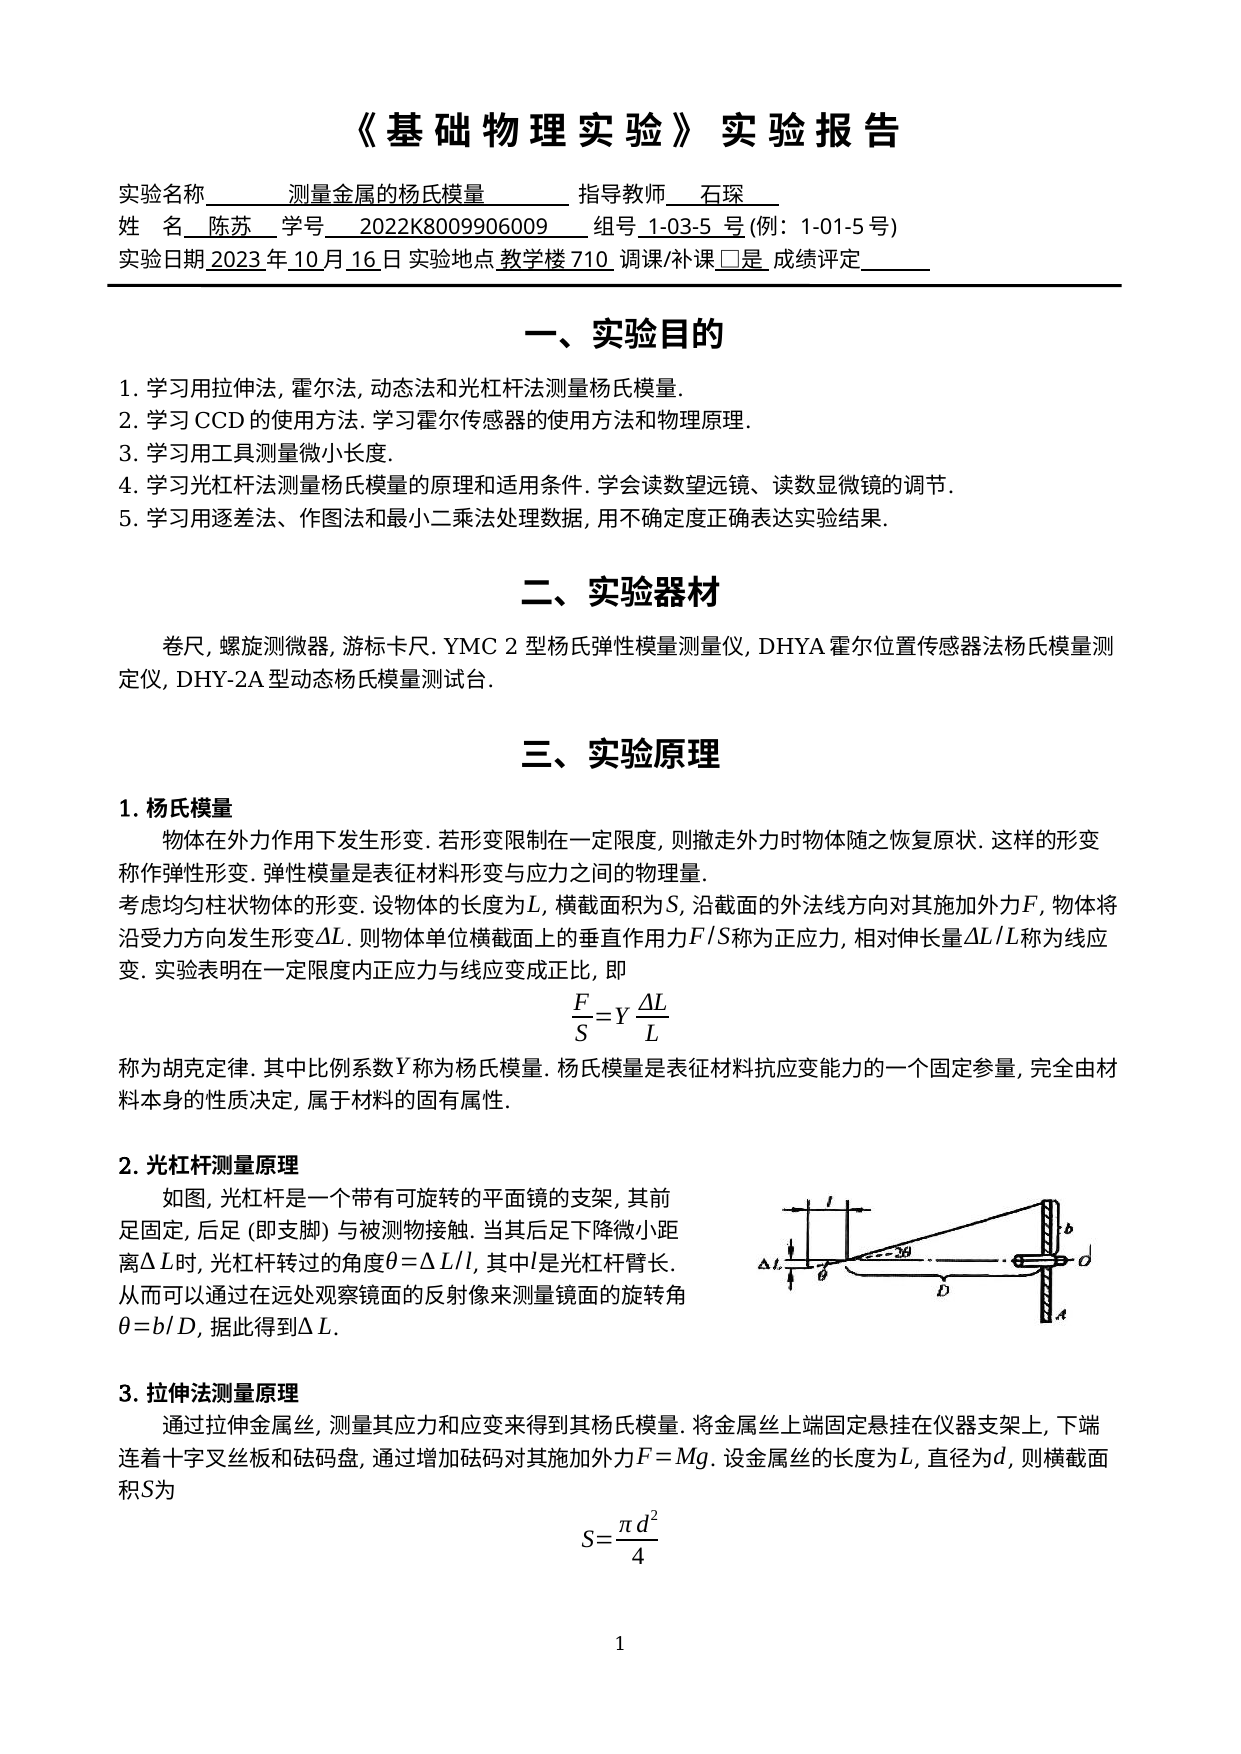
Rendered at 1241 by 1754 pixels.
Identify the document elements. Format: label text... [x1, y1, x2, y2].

text 1. 学习用拉伸法, 霍尔法, 动态法和光杠杆法测量杨氏模量. [118, 370, 1122, 403]
text 物体在外力作用下发生形变. 若形变限制在一定限度, 则撤走外力时物体随之恢复原状. 这样的形变称作弹性形变. 弹性模量是表征材料形变与应力之间的物理量. [118, 823, 1122, 888]
text 《基础物理实验》实验报告 [118, 95, 1122, 160]
text 卷尺, 螺旋测微器, 游标卡尺. YMC 2 型杨氏弹性模量测量仪, DHYA霍尔位置传感器法杨氏模量测定仪, DHY-2A型动态杨氏模量测试台. [118, 629, 1122, 694]
text 3. 学习用工具测量微小长度. [118, 435, 1122, 468]
title 三、实验原理 [118, 719, 1122, 784]
title 二、实验器材 [118, 558, 1122, 623]
text 3. 拉伸法测量原理 [118, 1375, 1122, 1408]
text 称为胡克定律. 其中比例系数称为杨氏模量. 杨氏模量是表征材料抗应变能力的一个固定参量, 完全由材料本身的性质决定, 属于材料的固有属性. [118, 1050, 1122, 1115]
text 2. 学习CCD的使用方法. 学习霍尔传感器的使用方法和物理原理. [118, 403, 1122, 435]
text 实验日期 2023 年 10 月 16 日 实验地点 教学楼710 调课/补课 □是 成绩评定 [118, 241, 1122, 274]
picture [724, 1183, 1119, 1341]
text 5. 学习用逐差法、作图法和最小二乘法处理数据, 用不确定度正确表达实验结果. [118, 500, 1122, 533]
text 2. 光杠杆测量原理 [118, 1148, 1122, 1180]
text 姓名 陈苏 学号 2022K8009906009 组号 1-03-5 号 (例：1-01-5号) [118, 209, 1122, 241]
title 一、实验目的 [118, 299, 1122, 364]
text 考虑均匀柱状物体的形变. 设物体的长度为, 横截面积为, 沿截面的外法线方向对其施加外力, 物体将沿受力方向发生形变. 则物体单位横截面上的垂直作用力称为正应力, 相对伸长量称为线应变. 实验表明在一定限度内正应力与线应变成正比, 即 [118, 888, 1122, 985]
text 实验名称 测量金属的杨氏模量 指导教师 石琛 [118, 176, 1122, 209]
text 1. 杨氏模量 [118, 790, 1122, 823]
text 4. 学习光杠杆法测量杨氏模量的原理和适用条件. 学会读数望远镜、读数显微镜的调节. [118, 468, 1122, 500]
text 通过拉伸金属丝, 测量其应力和应变来得到其杨氏模量. 将金属丝上端固定悬挂在仪器支架上, 下端连着十字叉丝板和砝码盘, 通过增加砝码对其施加外力. 设金属丝的长度为, 直径为, 则横截面积为 [118, 1408, 1122, 1505]
